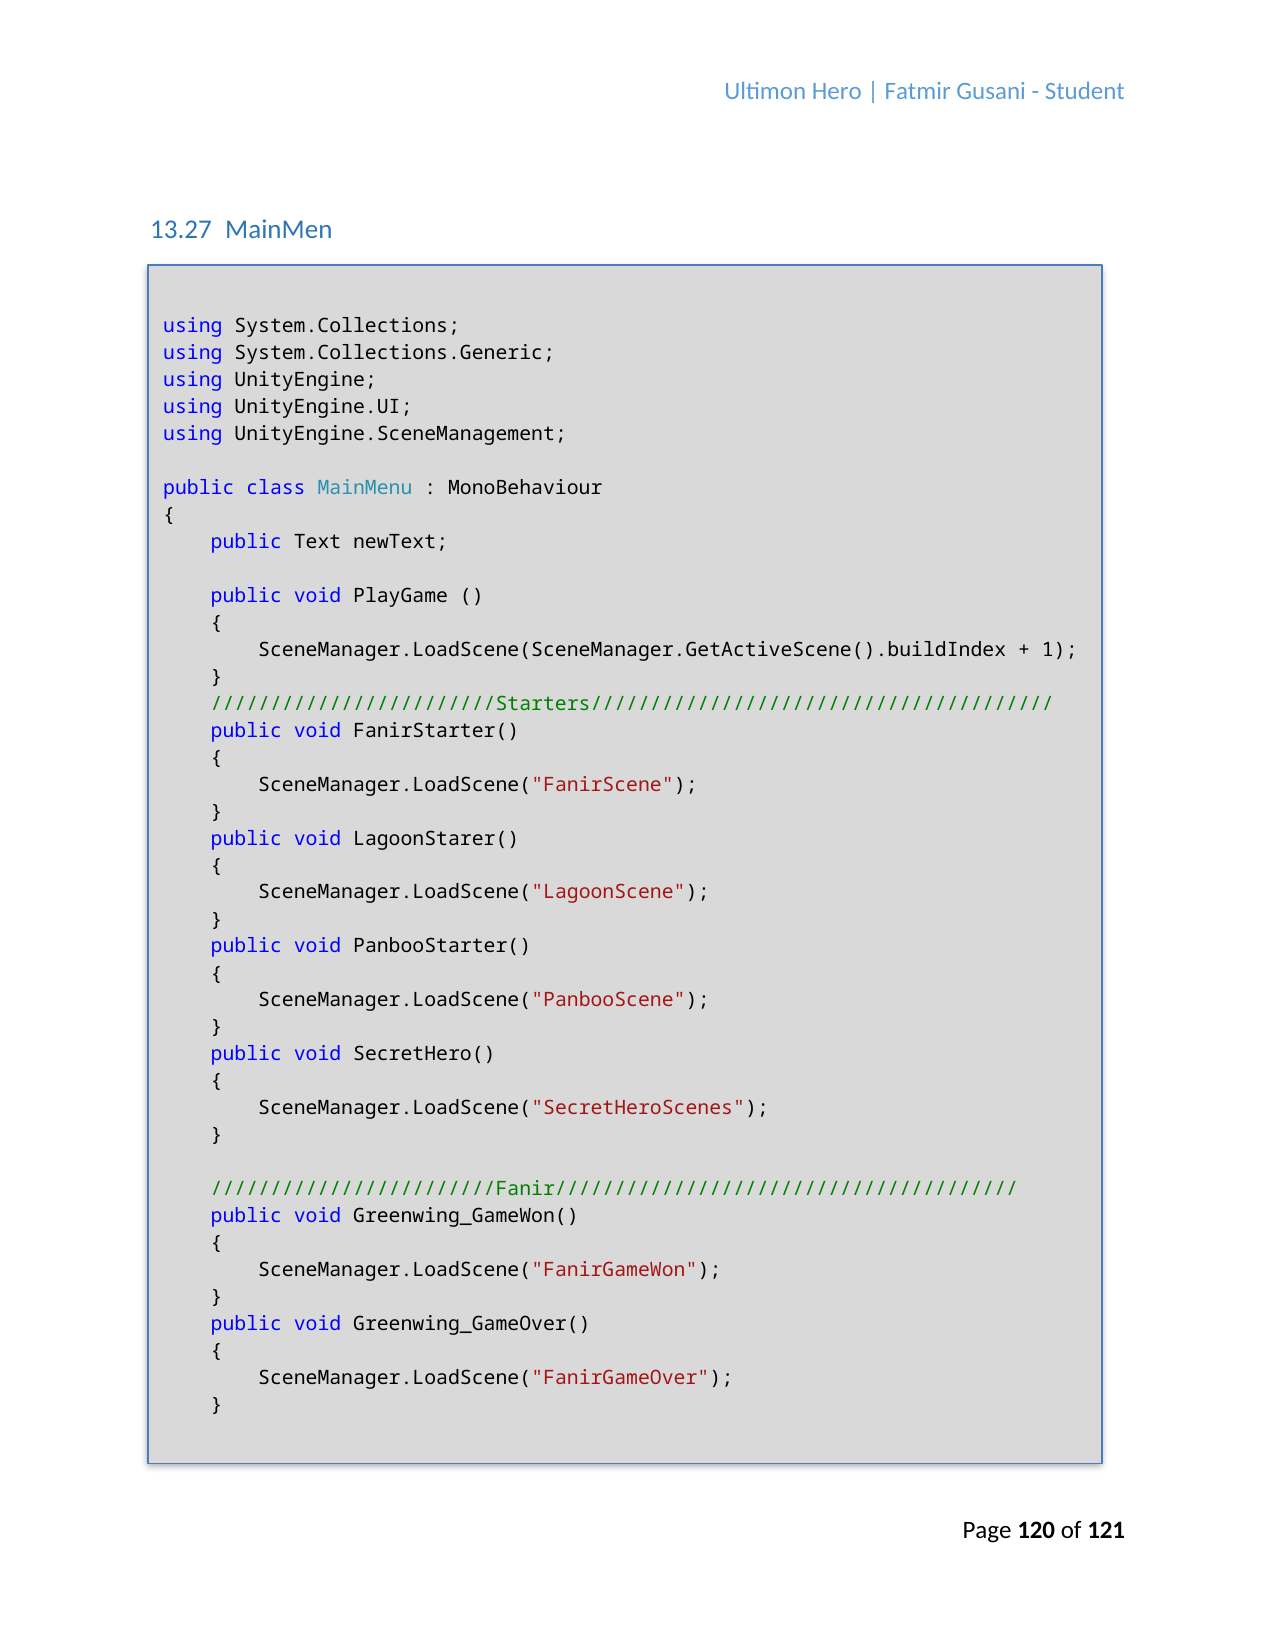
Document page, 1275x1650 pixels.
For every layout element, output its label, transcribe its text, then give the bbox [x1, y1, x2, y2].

subtitle MainMen [150, 212, 1125, 245]
